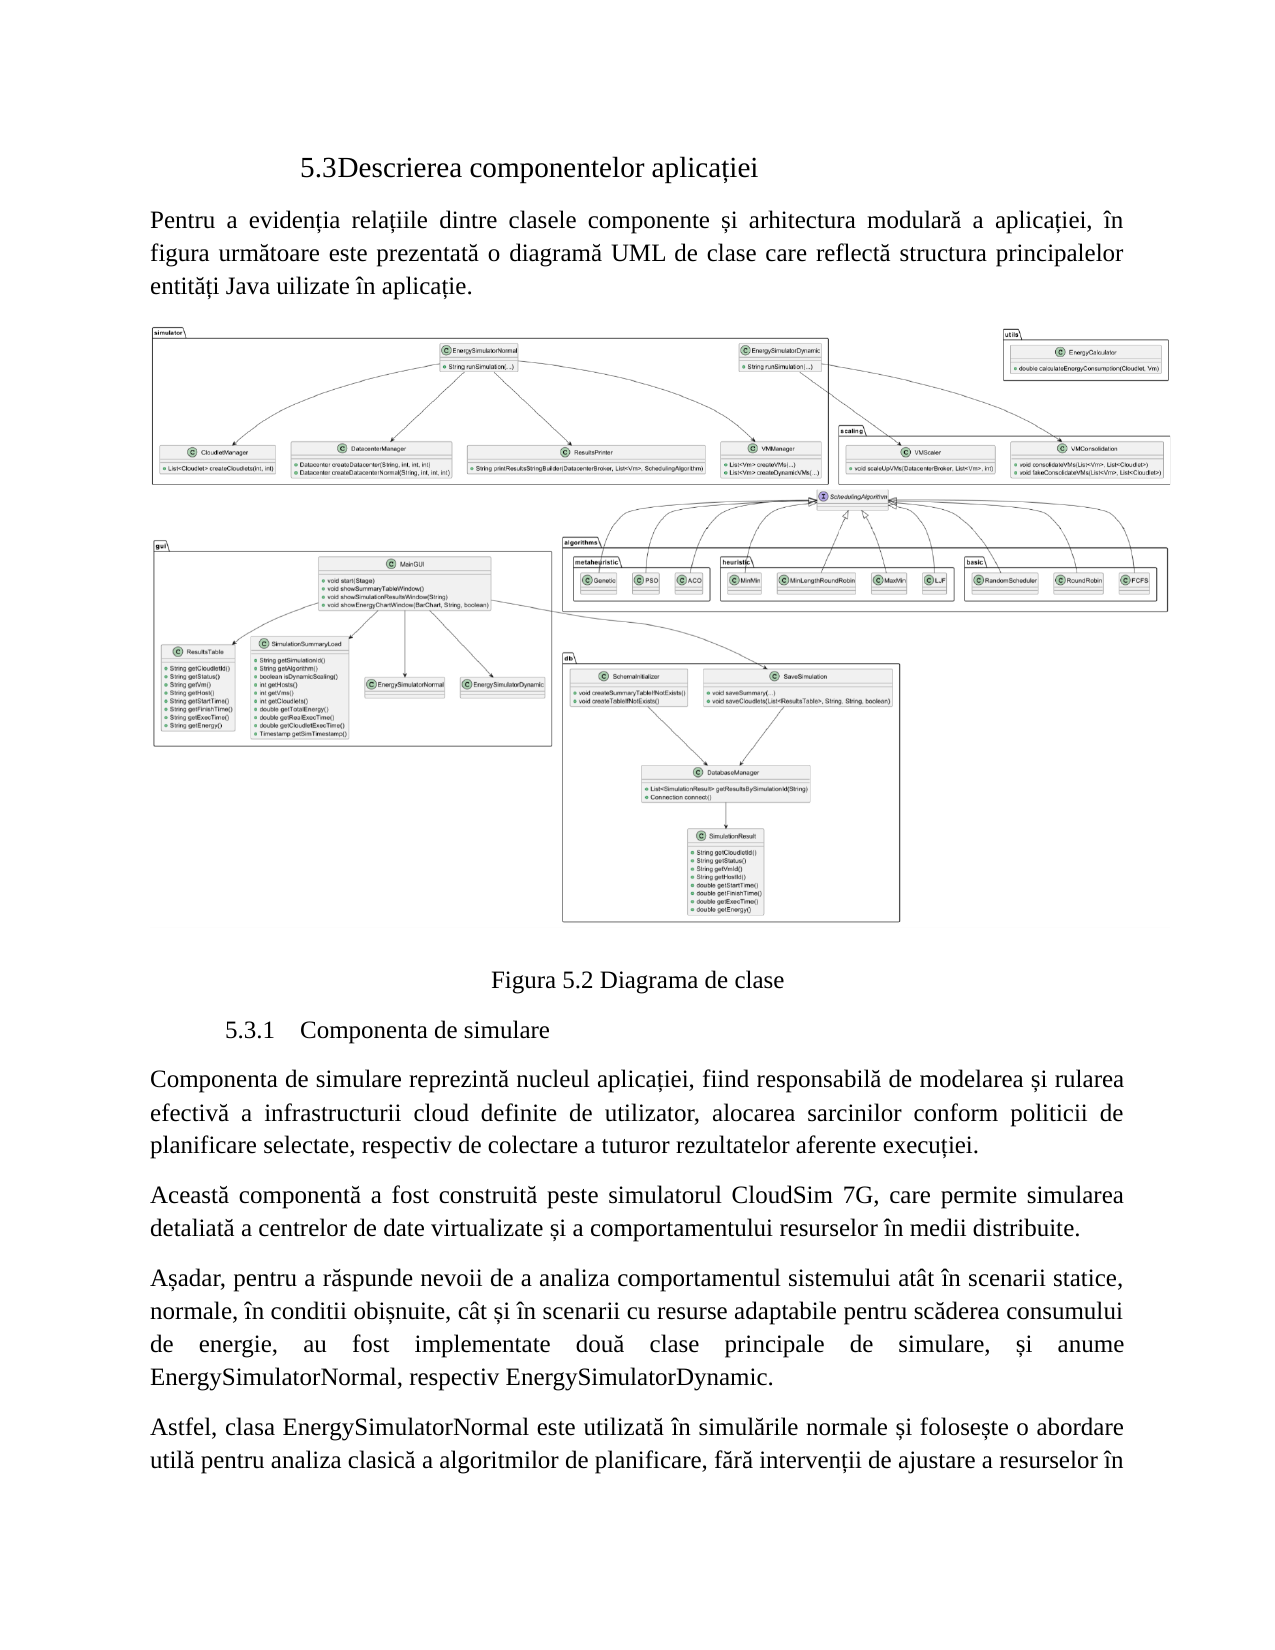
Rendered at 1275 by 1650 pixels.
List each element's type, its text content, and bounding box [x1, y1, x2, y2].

list Descrierea componentelor aplicației [300, 150, 1125, 183]
text Această componentă a fost construită peste simulatorul CloudSim 7G, care permite simularea detaliată a centrelor de date virtualizate și a comportamentului resurselor în medii distribuite. [150, 1180, 1125, 1242]
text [150, 1412, 1125, 1473]
list Componenta de simulare [225, 1015, 1125, 1044]
picture [150, 321, 1171, 928]
text Componenta de simulare reprezintă nucleul aplicației, fiind responsabilă de modelarea și rularea efectivă a infrastructurii cloud definite de utilizator, alocarea sarcinilor conform politicii de planificare selectate, respectiv de colectare a tuturor rezultatelor aferente execuției. [150, 1064, 1125, 1159]
text Așadar, pentru a răspunde nevoii de a analiza comportamentul sistemului atât în scenarii statice, normale, în conditii obișnuite, cât și în scenarii cu resurse adaptabile pentru scăderea consumului de energie, au fost implementate două clase principale de simulare, și anume EnergySimulatorNormal, respectiv EnergySimulatorDynamic. [150, 1263, 1125, 1391]
text Pentru a evidenția relațiile dintre clasele componente și arhitectura modulară a aplicației, în figura următoare este prezentată o diagramă UML de clase care reflectă structura principalelor entități Java uilizate în aplicație. [150, 205, 1125, 300]
text Figura 5.2 Diagrama de clase [150, 965, 1125, 994]
